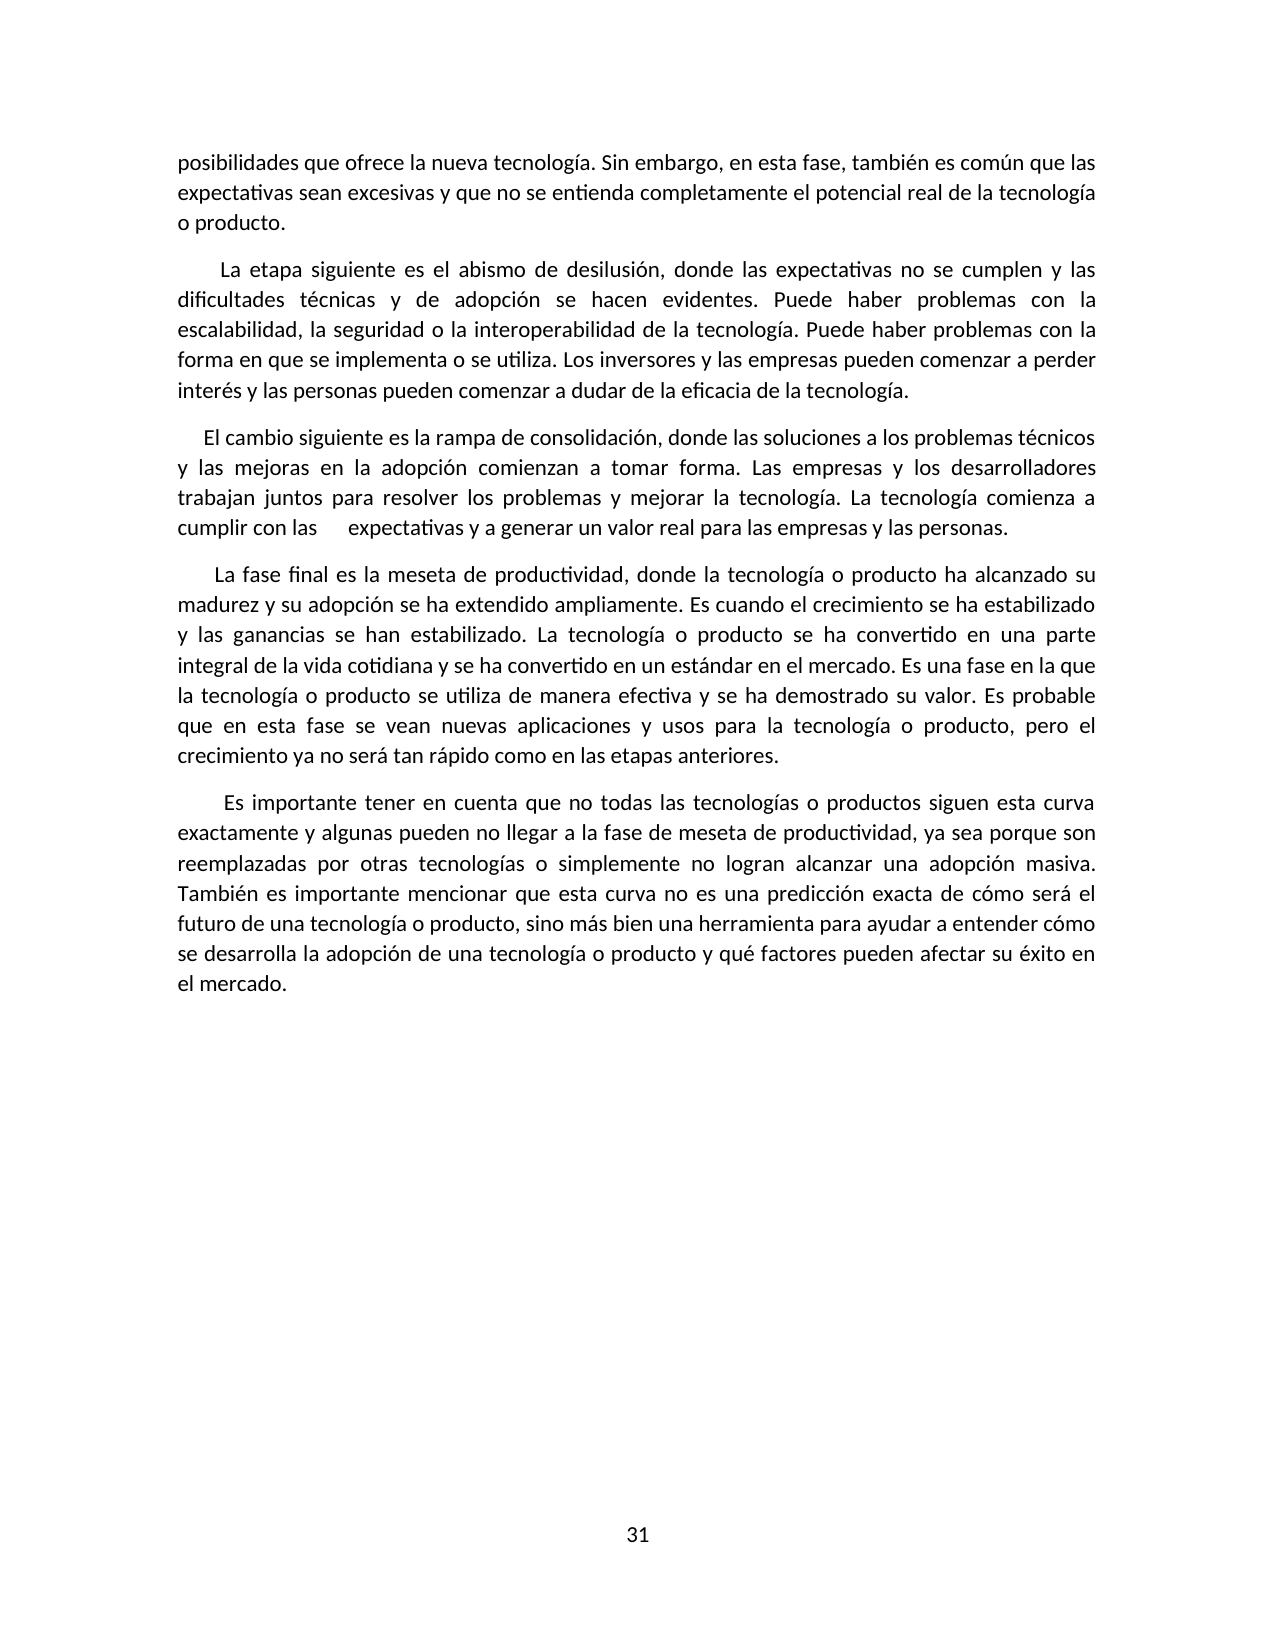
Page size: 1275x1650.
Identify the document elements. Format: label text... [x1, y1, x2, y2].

text La etapa siguiente es el abismo de desilusión, donde las expectativas no se cumplen y las dificultades técnicas y de adopción se hacen evidentes. Puede haber problemas con la escalabilidad, la seguridad o la interoperabilidad de la tecnología. Puede haber problemas con la forma en que se implementa o se utiliza. Los inversores y las empresas pueden comenzar a perder interés y las personas pueden comenzar a dudar de la eficacia de la tecnología. [177, 255, 1098, 404]
text El cambio siguiente es la rampa de consolidación, donde las soluciones a los problemas técnicos y las mejoras en la adopción comienzan a tomar forma. Las empresas y los desarrolladores trabajan juntos para resolver los problemas y mejorar la tecnología. La tecnología comienza a cumplir con las expectativas y a generar un valor real para las empresas y las personas. [177, 423, 1098, 541]
text Es importante tener en cuenta que no todas las tecnologías o productos siguen esta curva exactamente y algunas pueden no llegar a la fase de meseta de productividad, ya sea porque son reemplazadas por otras tecnologías o simplemente no logran alcanzar una adopción masiva. También es importante mencionar que esta curva no es una predicción exacta de cómo será el futuro de una tecnología o producto, sino más bien una herramienta para ayudar a entender cómo se desarrolla la adopción de una tecnología o producto y qué factores pueden afectar su éxito en el mercado. [177, 788, 1098, 997]
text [177, 148, 1098, 236]
text La fase final es la meseta de productividad, donde la tecnología o producto ha alcanzado su madurez y su adopción se ha extendido ampliamente. Es cuando el crecimiento se ha estabilizado y las ganancias se han estabilizado. La tecnología o producto se ha convertido en una parte integral de la vida cotidiana y se ha convertido en un estándar en el mercado. Es una fase en la que la tecnología o producto se utiliza de manera efectiva y se ha demostrado su valor. Es probable que en esta fase se vean nuevas aplicaciones y usos para la tecnología o producto, pero el crecimiento ya no será tan rápido como en las etapas anteriores. [177, 560, 1098, 769]
